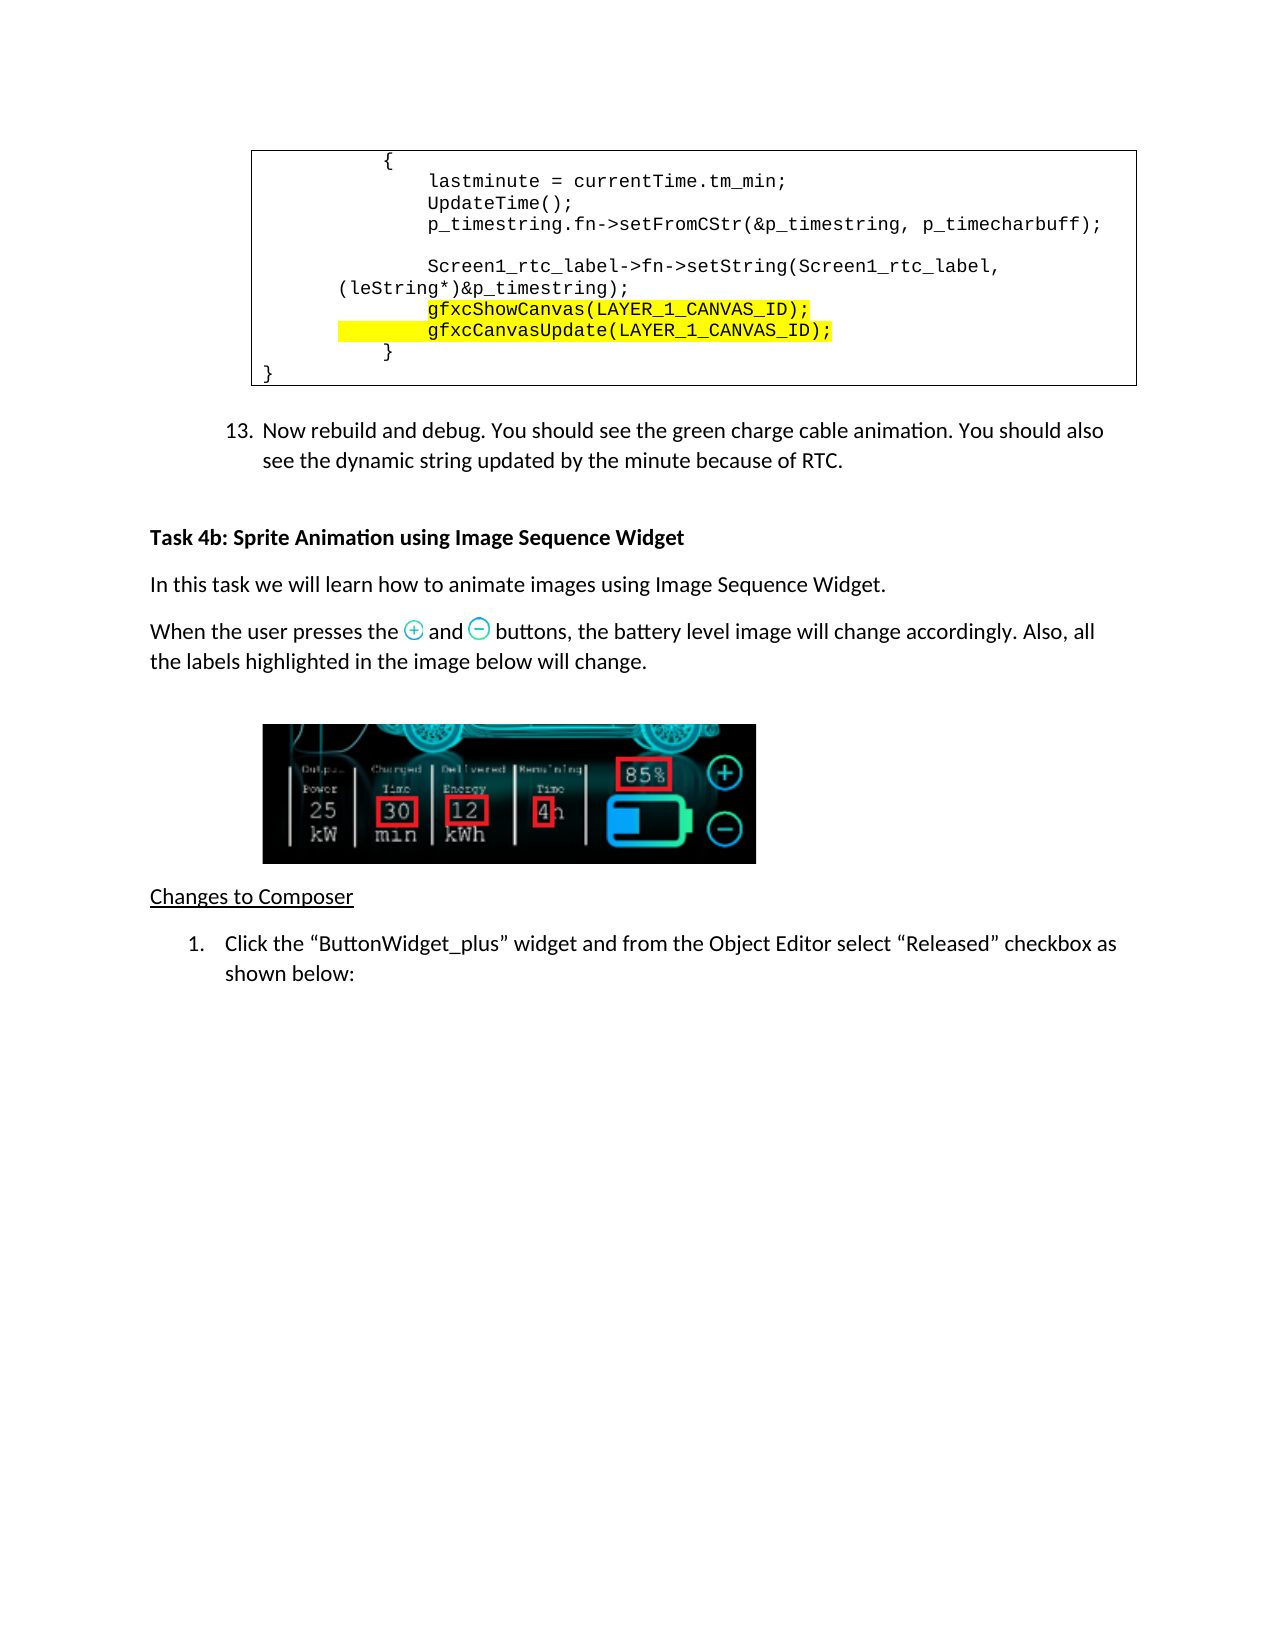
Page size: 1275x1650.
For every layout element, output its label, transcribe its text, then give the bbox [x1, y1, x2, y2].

text In this task we will learn how to animate images using Image Sequence Widget. [150, 570, 1125, 598]
text Changes to Composer [150, 882, 1125, 910]
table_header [252, 151, 1136, 385]
picture [404, 620, 424, 640]
text When the user presses the and buttons, the battery level image will change accordingly. Also, all the labels highlighted in the image below will change. [150, 617, 1125, 675]
picture [262, 724, 757, 864]
list Now rebuild and debug. You should see the green charge cable animation. You should also see the dynamic string updated by the minute because of RTC. [225, 416, 1125, 474]
list Click the “ButtonWidget_plus” widget and from the Object Editor select “Released” checkbox as shown below: [187, 929, 1125, 987]
picture [468, 617, 490, 640]
text Task 4b: Sprite Animation using Image Sequence Widget [150, 523, 1125, 551]
